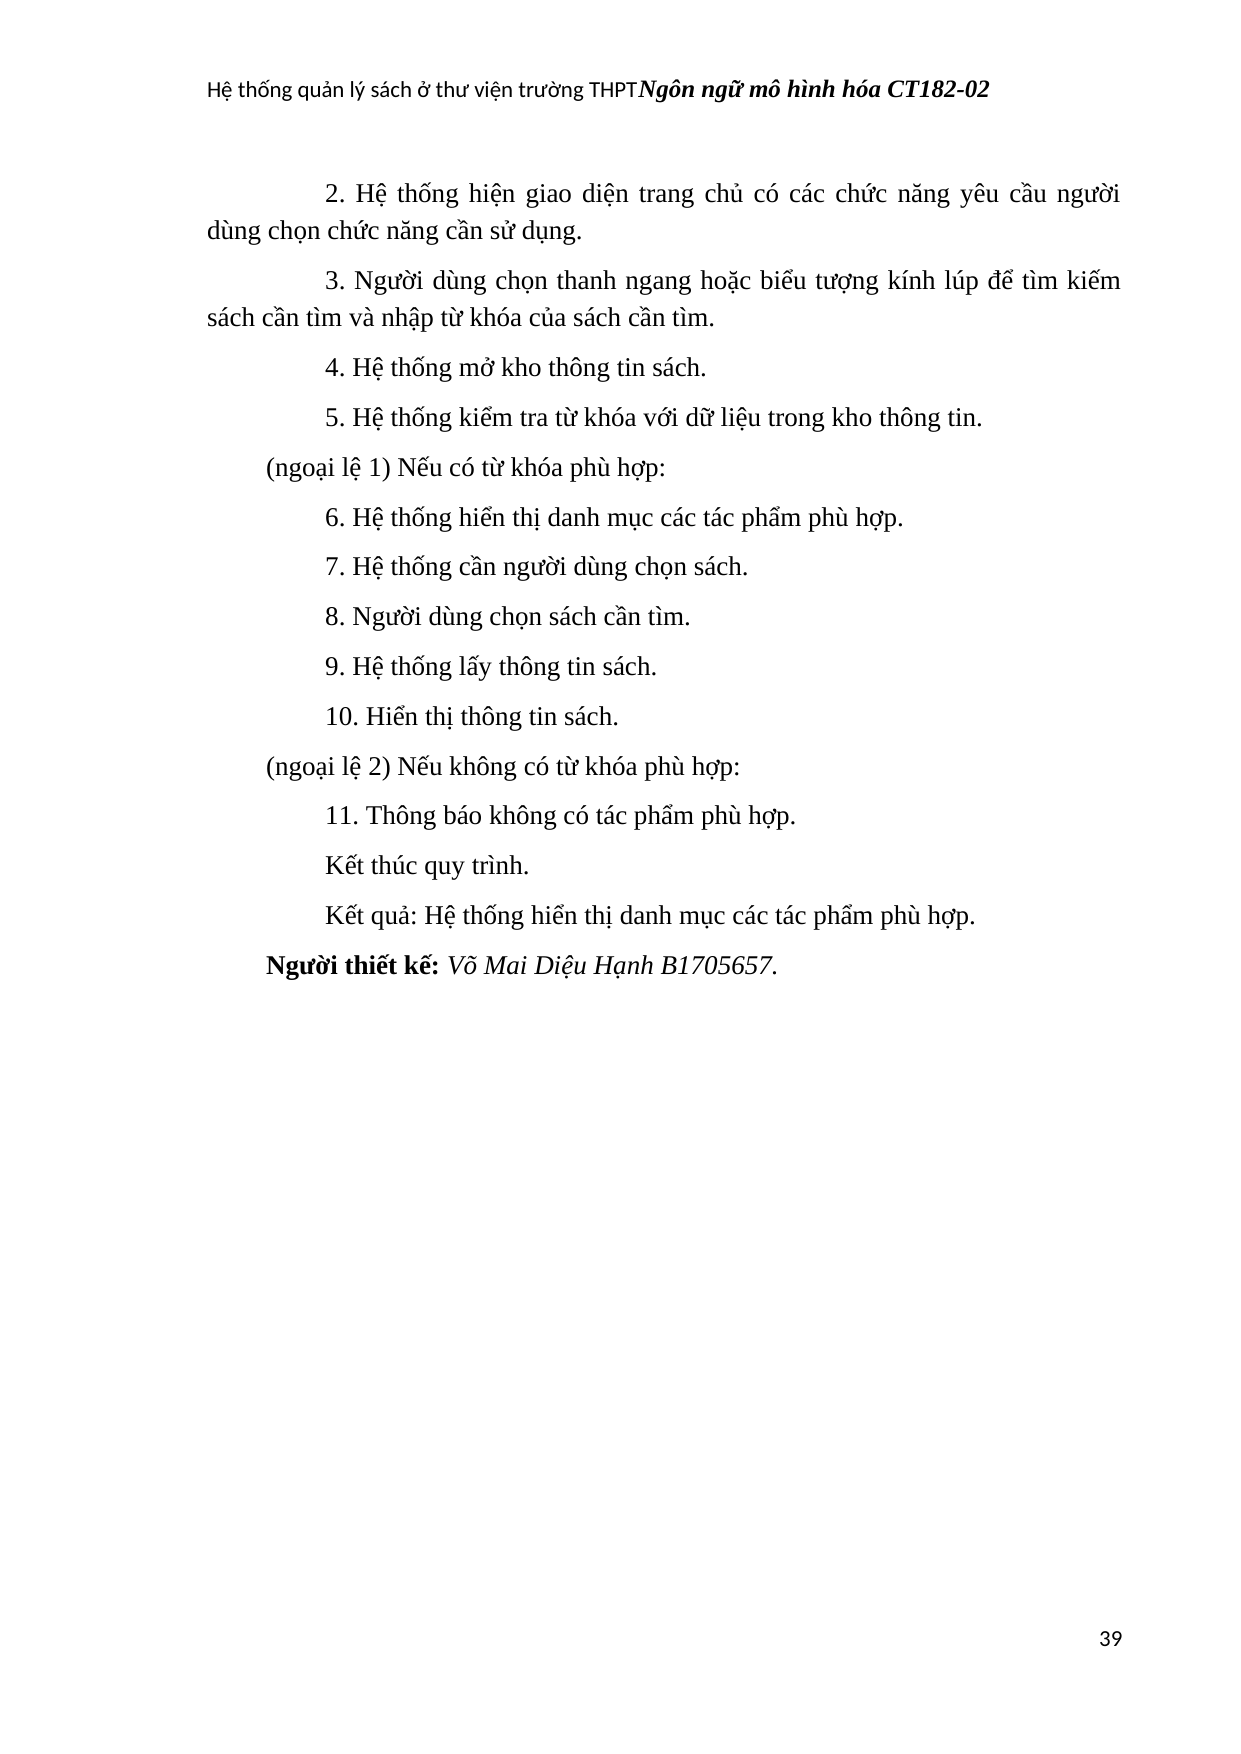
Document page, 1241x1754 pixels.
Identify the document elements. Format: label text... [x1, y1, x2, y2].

text 3. Người dùng chọn thanh ngang hoặc biểu tượng kính lúp để tìm kiếm sách cần tìm và nhập từ khóa của sách cần tìm. [207, 264, 1122, 333]
text 5. Hệ thống kiểm tra từ khóa với dữ liệu trong kho thông tin. [207, 401, 1122, 432]
text Kết quả: Hệ thống hiển thị danh mục các tác phẩm phù hợp. [207, 899, 1122, 930]
text Kết thúc quy trình. [207, 849, 1122, 880]
text 6. Hệ thống hiển thị danh mục các tác phẩm phù hợp. [207, 501, 1122, 532]
text 10. Hiển thị thông tin sách. [207, 700, 1122, 731]
text (ngoại lệ 2) Nếu không có từ khóa phù hợp: [207, 750, 1122, 781]
text Người thiết kế: Võ Mai Diệu Hạnh B1705657. [207, 949, 1122, 980]
text 7. Hệ thống cần người dùng chọn sách. [207, 551, 1122, 582]
text (ngoại lệ 1) Nếu có từ khóa phù hợp: [207, 451, 1122, 482]
text 2. Hệ thống hiện giao diện trang chủ có các chức năng yêu cầu người dùng chọn chức năng cần sử dụng. [207, 177, 1122, 246]
text 4. Hệ thống mở kho thông tin sách. [207, 351, 1122, 382]
text 9. Hệ thống lấy thông tin sách. [207, 650, 1122, 681]
text 8. Người dùng chọn sách cần tìm. [207, 600, 1122, 631]
text 11. Thông báo không có tác phẩm phù hợp. [207, 799, 1122, 831]
